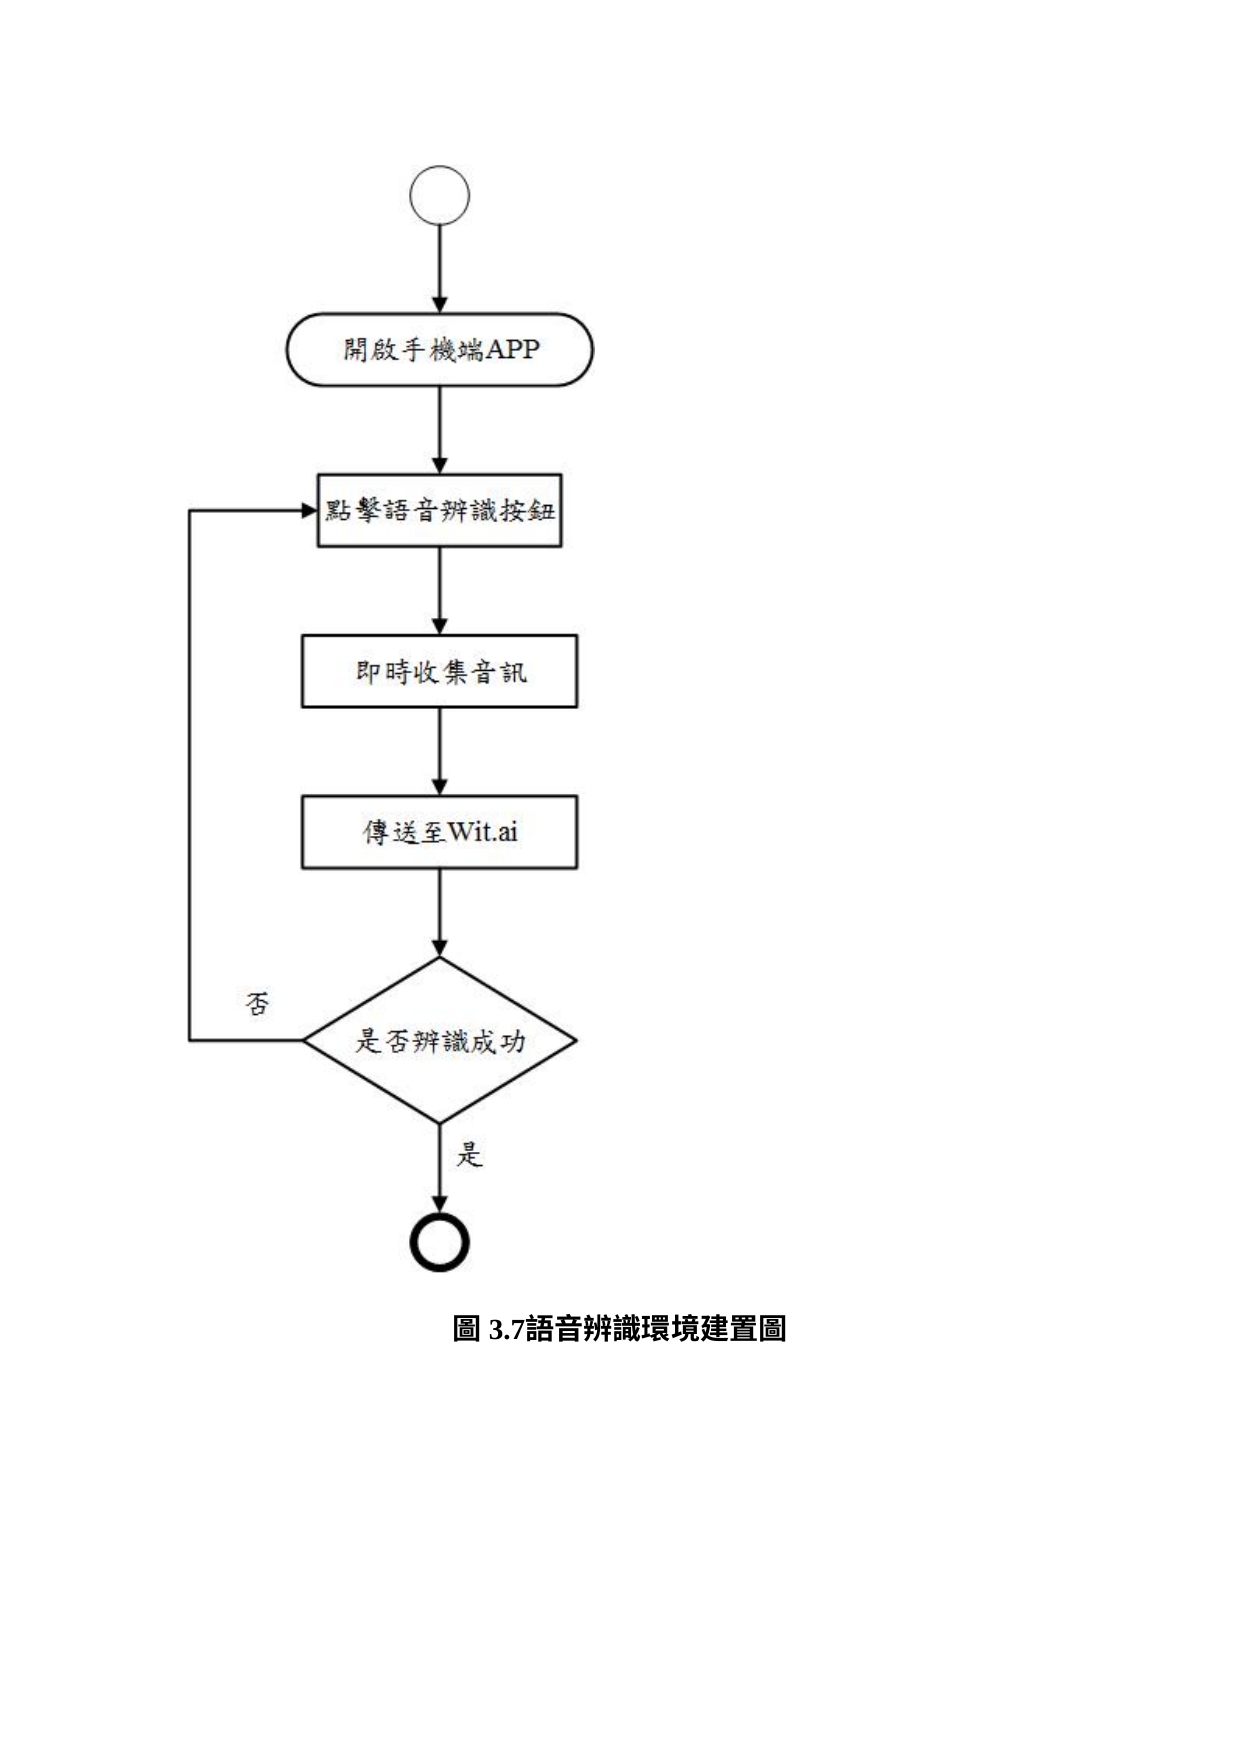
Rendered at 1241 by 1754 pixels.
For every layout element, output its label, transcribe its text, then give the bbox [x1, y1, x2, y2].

picture [187, 164, 595, 1274]
